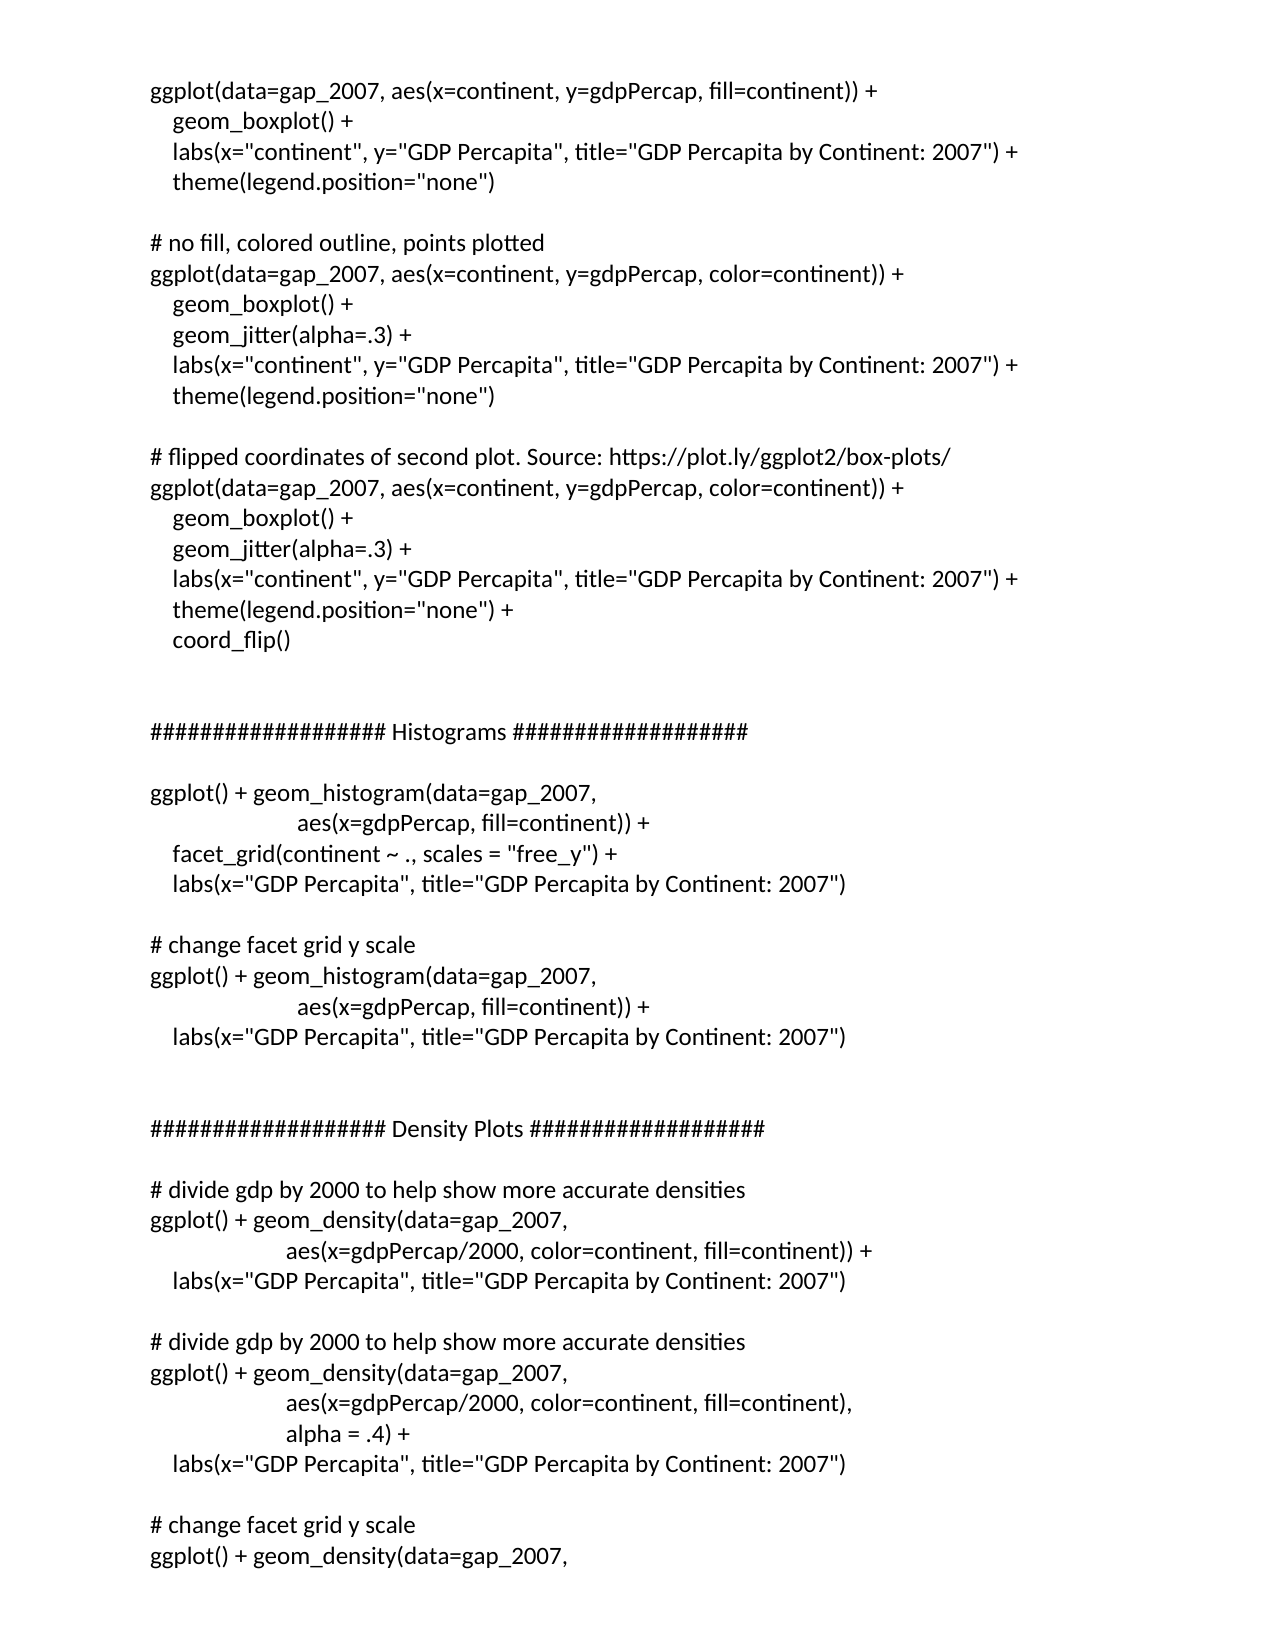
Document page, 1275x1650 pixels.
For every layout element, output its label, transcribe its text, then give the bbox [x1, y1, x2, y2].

text ggplot() + geom_histogram(data=gap_2007, [150, 777, 1200, 807]
text aes(x=gdpPercap, fill=continent)) + [150, 807, 1200, 838]
text ggplot() + geom_density(data=gap_2007, [150, 1357, 1200, 1387]
text theme(legend.position="none") [150, 380, 1200, 411]
text # change facet grid y scale [150, 1509, 1200, 1540]
text ggplot() + geom_density(data=gap_2007, [150, 1540, 1200, 1571]
text alpha = .4) + [150, 1418, 1200, 1448]
text geom_boxplot() + [150, 289, 1200, 319]
text ggplot() + geom_density(data=gap_2007, [150, 1204, 1200, 1235]
text # flipped coordinates of second plot. Source: https://plot.ly/ggplot2/box-plots/ [150, 441, 1200, 472]
text ggplot() + geom_histogram(data=gap_2007, [150, 960, 1200, 991]
text geom_boxplot() + [150, 106, 1200, 136]
text ggplot(data=gap_2007, aes(x=continent, y=gdpPercap, color=continent)) + [150, 258, 1200, 289]
text labs(x="GDP Percapita", title="GDP Percapita by Continent: 2007") [150, 1265, 1200, 1296]
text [150, 1448, 1200, 1479]
text theme(legend.position="none") + [150, 594, 1200, 624]
text geom_jitter(alpha=.3) + [150, 533, 1200, 563]
text geom_boxplot() + [150, 502, 1200, 533]
text coord_flip() [150, 624, 1200, 655]
text geom_jitter(alpha=.3) + [150, 319, 1200, 350]
text ################### Histograms ################### [150, 716, 1200, 746]
text ggplot(data=gap_2007, aes(x=continent, y=gdpPercap, color=continent)) + [150, 472, 1200, 502]
text ################### Density Plots ################### [150, 1113, 1200, 1143]
text labs(x="continent", y="GDP Percapita", title="GDP Percapita by Continent: 2007") + [150, 350, 1200, 380]
text labs(x="GDP Percapita", title="GDP Percapita by Continent: 2007") [150, 868, 1200, 899]
text aes(x=gdpPercap/2000, color=continent, fill=continent)) + [150, 1235, 1200, 1265]
text aes(x=gdpPercap, fill=continent)) + [150, 991, 1200, 1021]
text # no fill, colored outline, points plotted [150, 228, 1200, 258]
text # divide gdp by 2000 to help show more accurate densities [150, 1326, 1200, 1357]
text facet_grid(continent ~ ., scales = "free_y") + [150, 838, 1200, 868]
text labs(x="GDP Percapita", title="GDP Percapita by Continent: 2007") [150, 1021, 1200, 1052]
text # divide gdp by 2000 to help show more accurate densities [150, 1174, 1200, 1204]
text theme(legend.position="none") [150, 167, 1200, 197]
text labs(x="continent", y="GDP Percapita", title="GDP Percapita by Continent: 2007") + [150, 136, 1200, 167]
text # change facet grid y scale [150, 929, 1200, 960]
text ggplot(data=gap_2007, aes(x=continent, y=gdpPercap, fill=continent)) + [150, 75, 1200, 106]
text aes(x=gdpPercap/2000, color=continent, fill=continent), [150, 1387, 1200, 1418]
text labs(x="continent", y="GDP Percapita", title="GDP Percapita by Continent: 2007") + [150, 563, 1200, 594]
